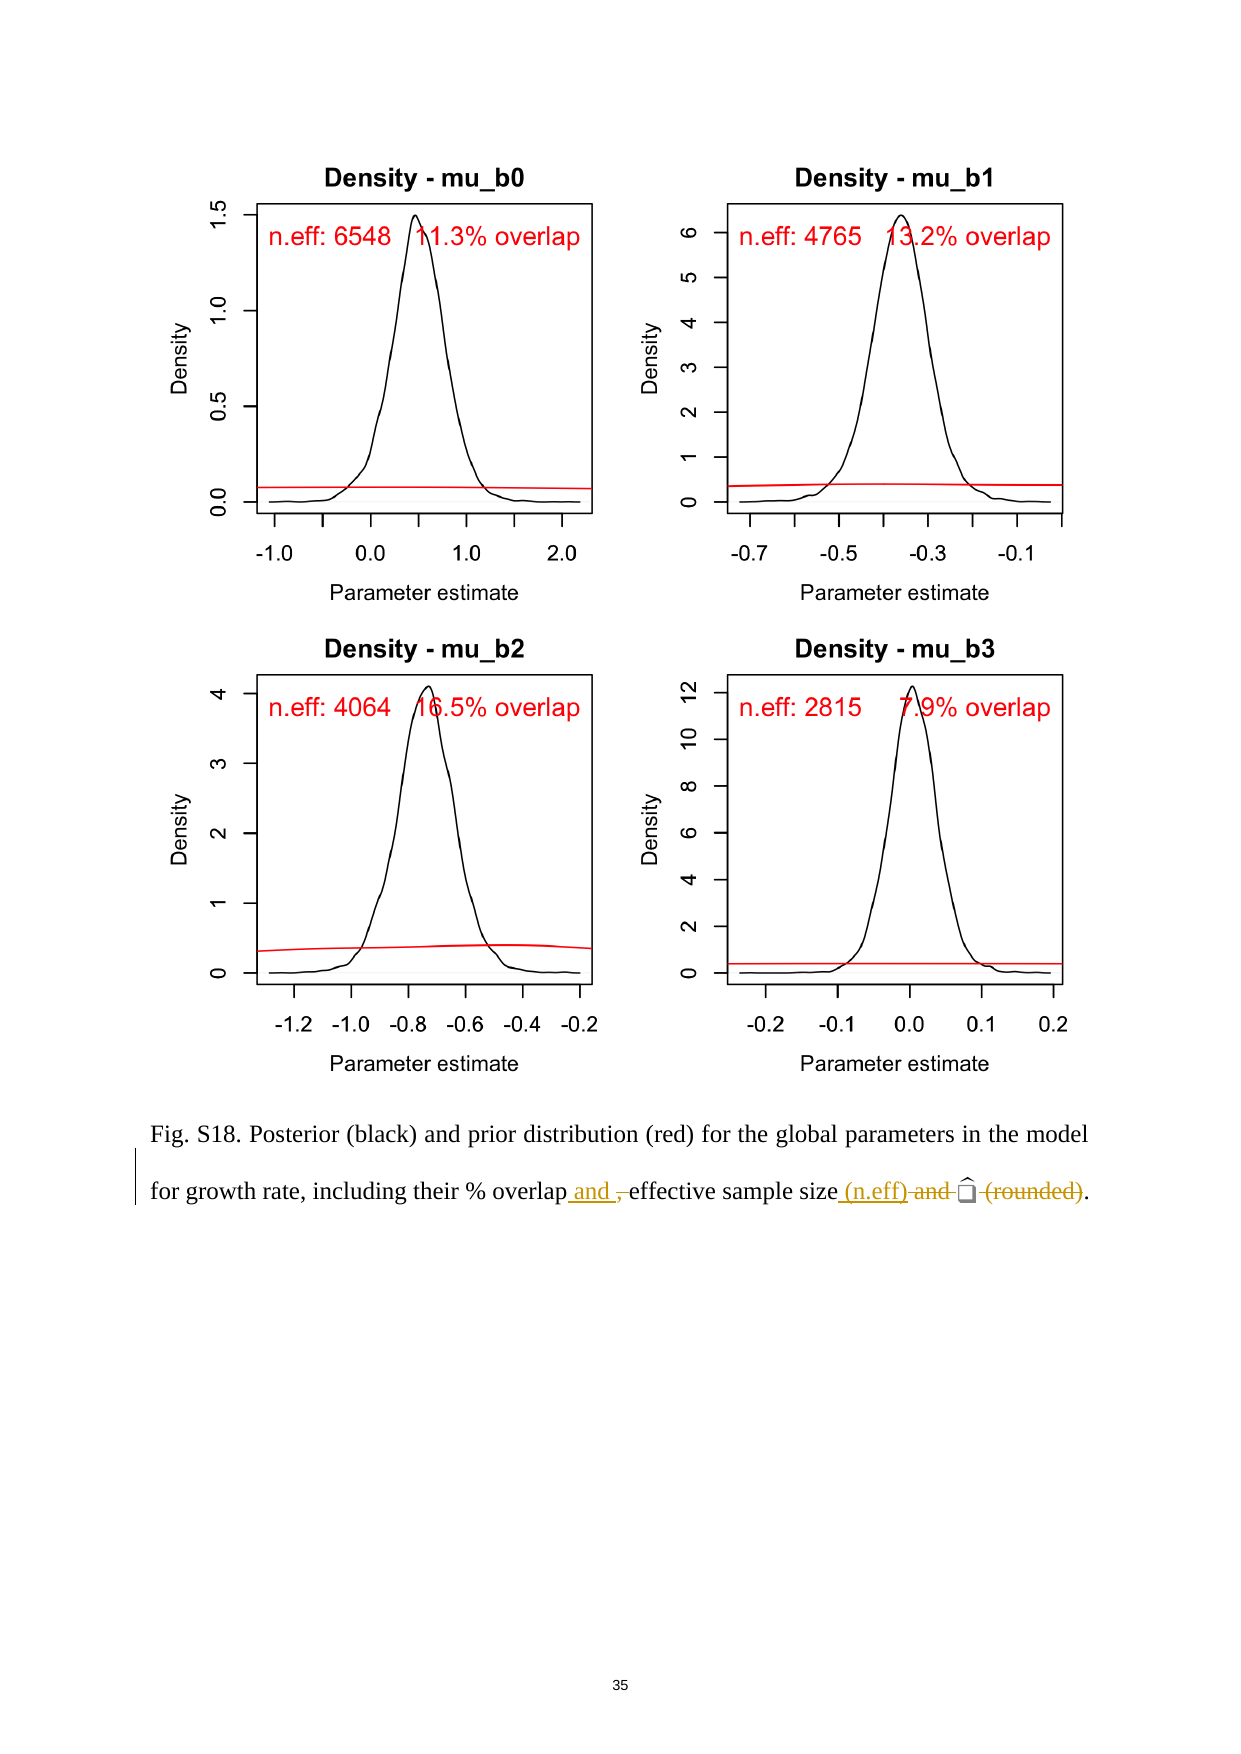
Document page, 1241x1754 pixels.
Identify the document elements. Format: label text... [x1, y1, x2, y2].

text Fig. S18. Posterior (black) and prior distribution (red) for the global parameters in the model for growth rate, including their % overlapeffective sample size. [150, 1119, 1090, 1205]
picture [150, 150, 1091, 1091]
